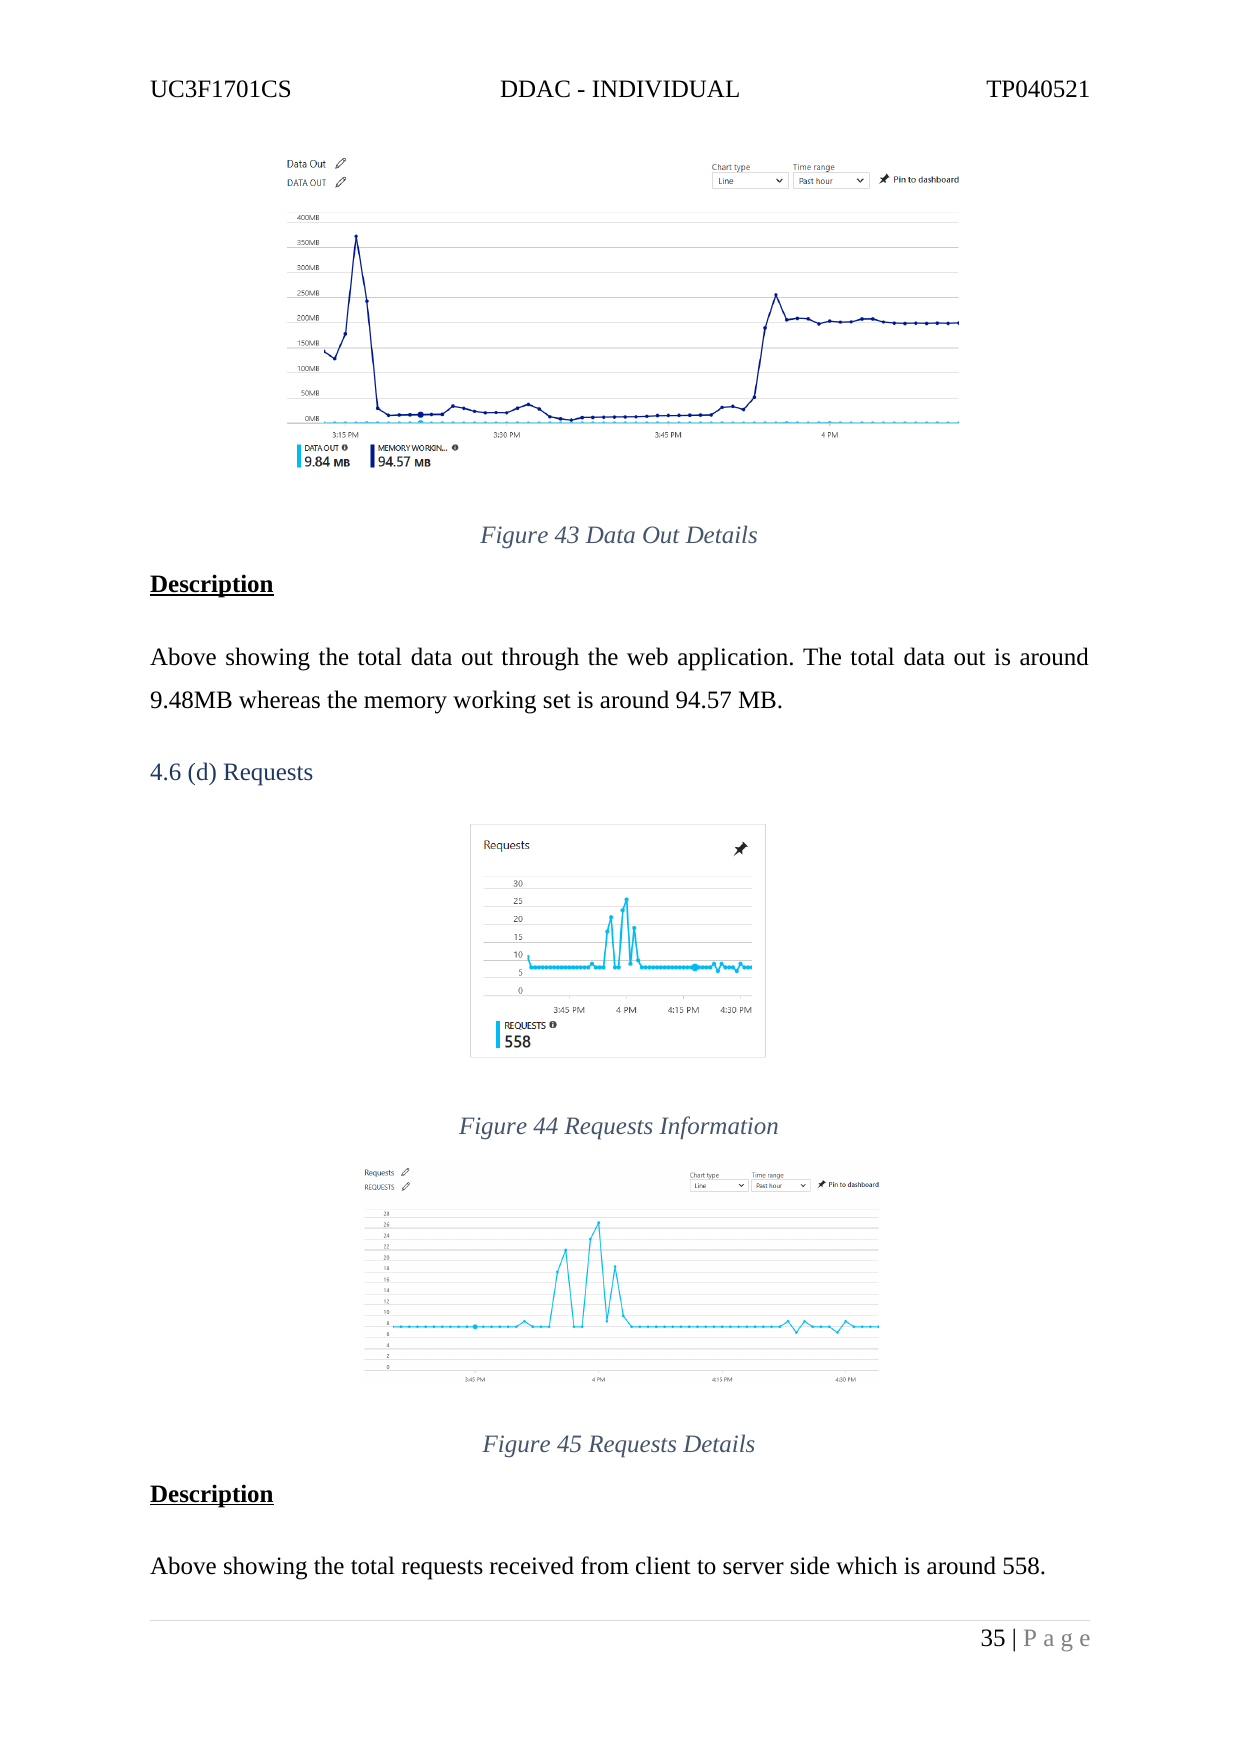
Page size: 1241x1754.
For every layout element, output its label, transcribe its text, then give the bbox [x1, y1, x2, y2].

picture [467, 812, 773, 1068]
subtitle 4.6 (d) Requests [150, 757, 1090, 786]
picture [357, 1160, 883, 1386]
text Description [150, 569, 1090, 598]
text Above showing the total data out through the web application. The total data out is around 9.48MB whereas the memory working set is around 94.57 MB. [150, 642, 1090, 713]
text Description [150, 1479, 1090, 1507]
text Above showing the total requests received from client to server side which is around 558. [150, 1551, 1090, 1580]
picture [275, 150, 965, 477]
